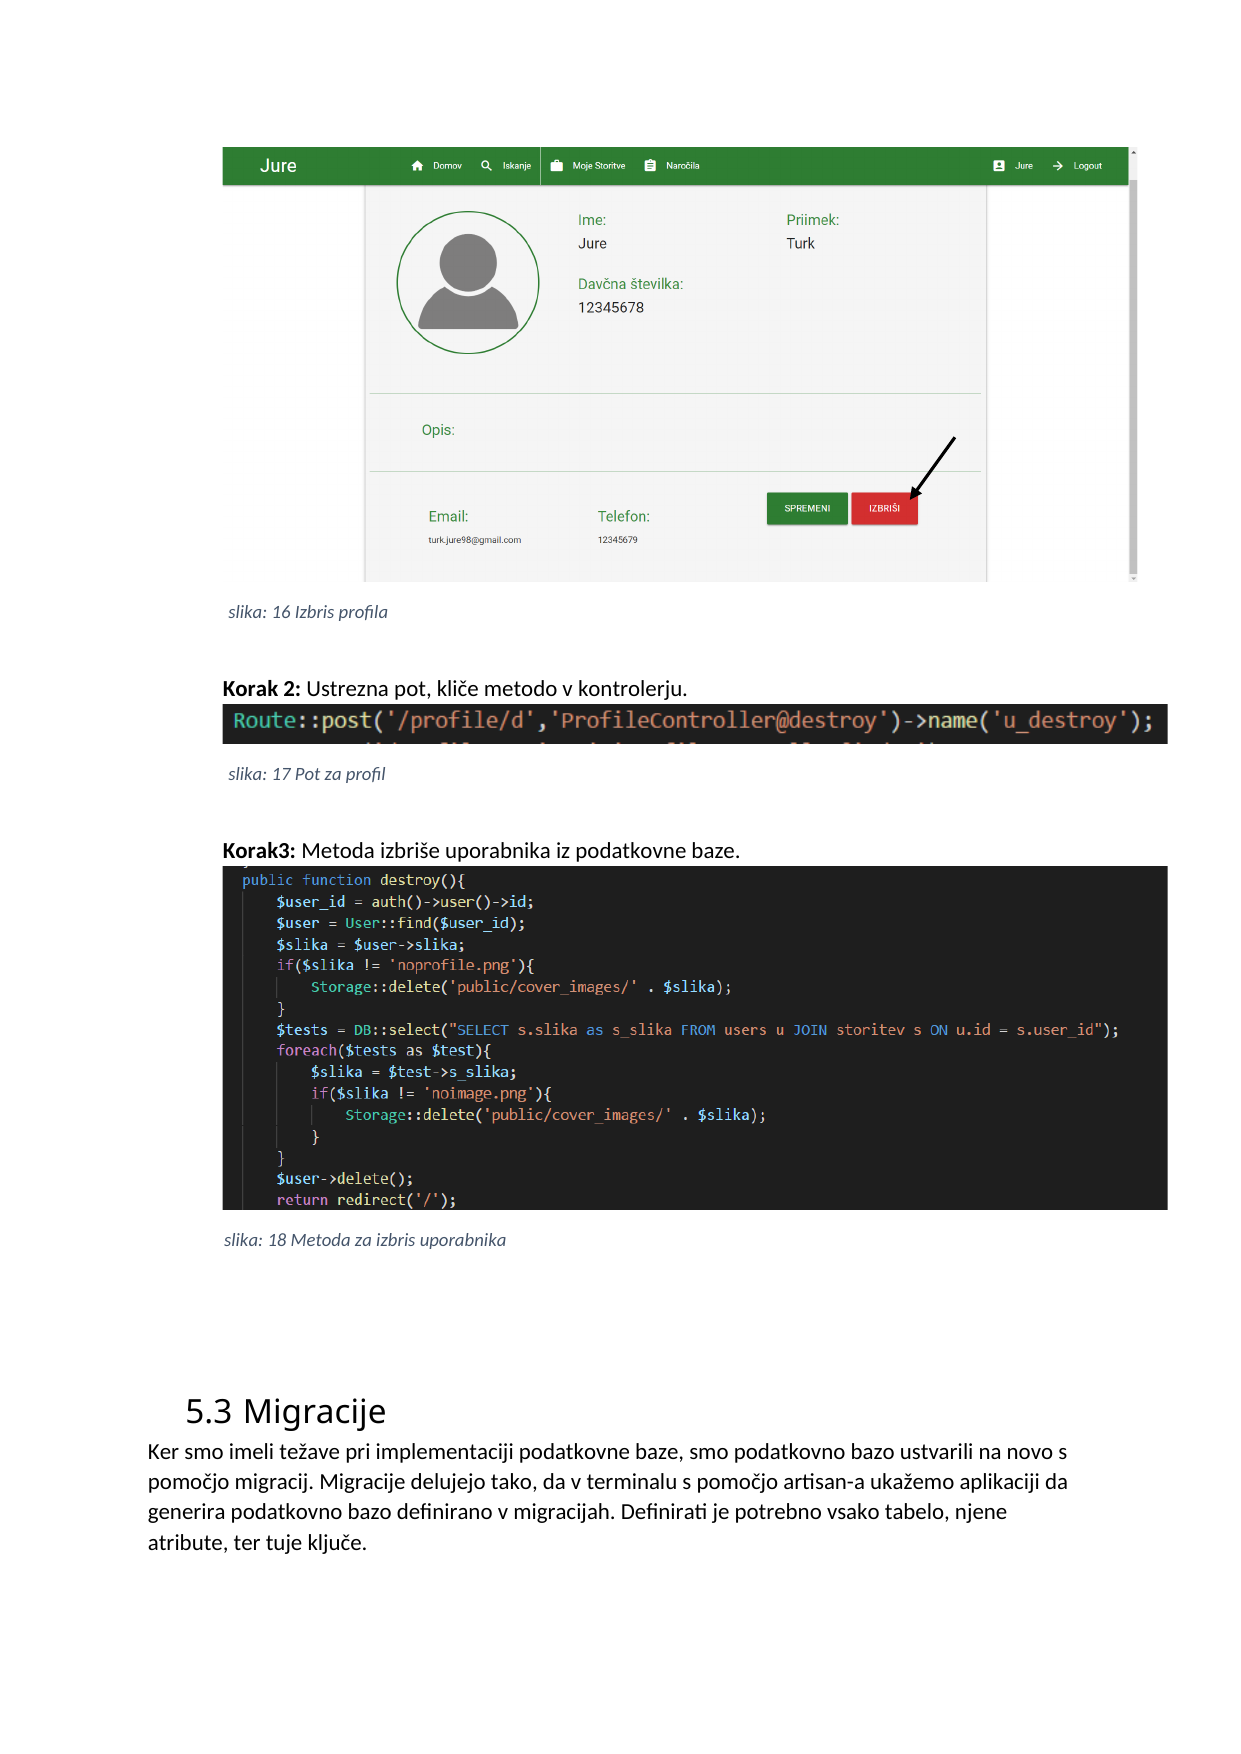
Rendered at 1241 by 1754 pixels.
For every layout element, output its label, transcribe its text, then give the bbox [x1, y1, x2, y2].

picture [222, 147, 1138, 582]
picture [222, 866, 1168, 1210]
text slika: Metoda za izbris uporabnika [148, 1229, 1093, 1252]
text Ker smo imeli težave pri implementaciji podatkovne baze, smo podatkovno bazo ustvarili na novo s pomočjo migracij. Migracije delujejo tako, da v terminalu s pomočjo artisan-a ukažemo aplikaciji da generira podatkovno bazo definirano v migracijah. Definirati je potrebno vsako tabelo, njene atribute, ter tuje ključe. [148, 1437, 1093, 1556]
subtitle Migracije [185, 1388, 1093, 1433]
text slika: Izbris profila [148, 600, 1093, 623]
list Korak3: Metoda izbriše uporabnika iz podatkovne baze. [223, 837, 1093, 864]
text slika: Pot za profil [148, 763, 1093, 786]
picture [222, 704, 1168, 744]
list Korak 2: Ustrezna pot, kliče metodo v kontrolerju. [223, 674, 1093, 702]
